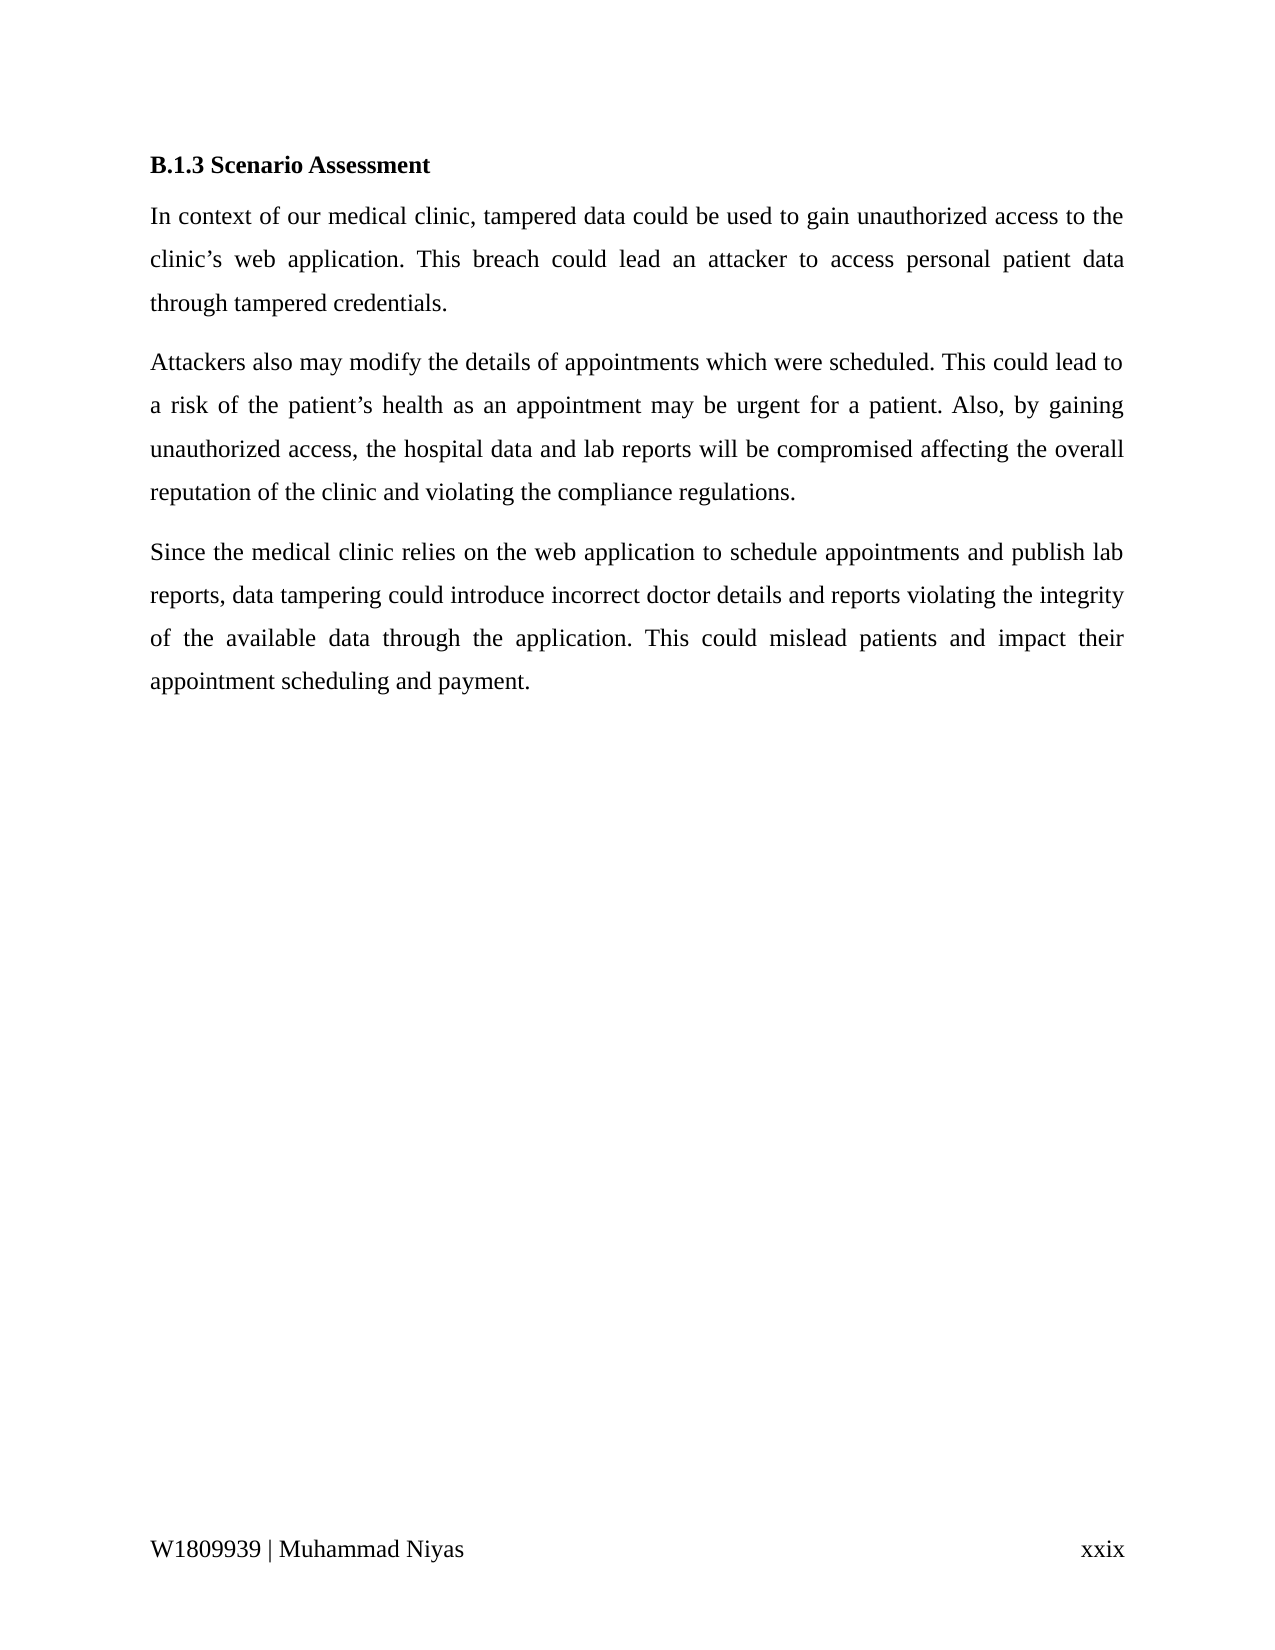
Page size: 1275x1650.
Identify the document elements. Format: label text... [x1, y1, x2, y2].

text In context of our medical clinic, tampered data could be used to gain unauthorized access to the clinic’s web application. This breach could lead an attacker to access personal patient data through tampered credentials. [150, 201, 1125, 316]
text Attackers also may modify the details of appointments which were scheduled. This could lead to a risk of the patient’s health as an appointment may be urgent for a patient. Also, by gaining unauthorized access, the hospital data and lab reports will be compromised affecting the overall reputation of the clinic and violating the compliance regulations. [150, 347, 1125, 506]
subtitle B.1.3 Scenario Assessment [150, 150, 1125, 179]
text Since the medical clinic relies on the web application to schedule appointments and publish lab reports, data tampering could introduce incorrect doctor details and reports violating the integrity of the available data through the application. This could mislead patients and impact their appointment scheduling and payment. [150, 537, 1125, 695]
